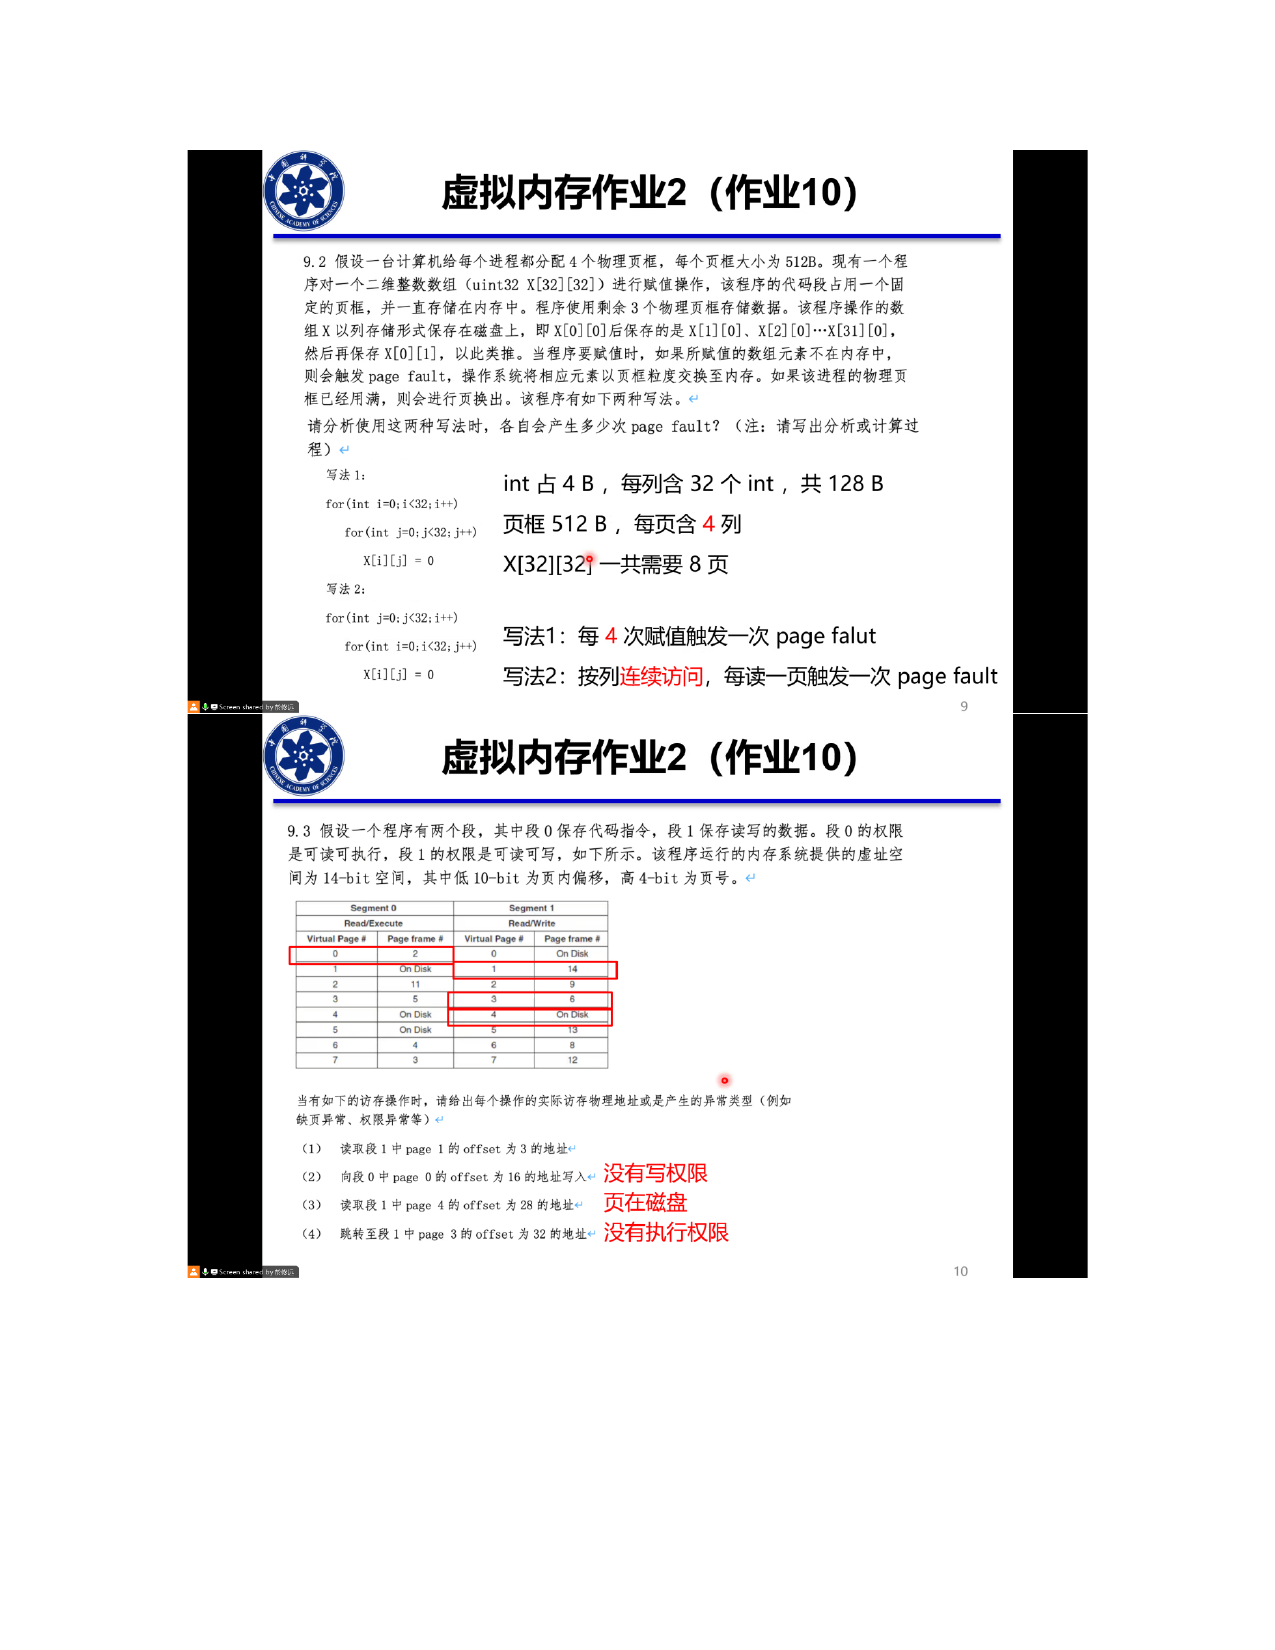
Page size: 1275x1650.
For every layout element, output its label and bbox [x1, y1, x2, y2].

picture [187, 714, 1088, 1278]
picture [187, 150, 1088, 713]
